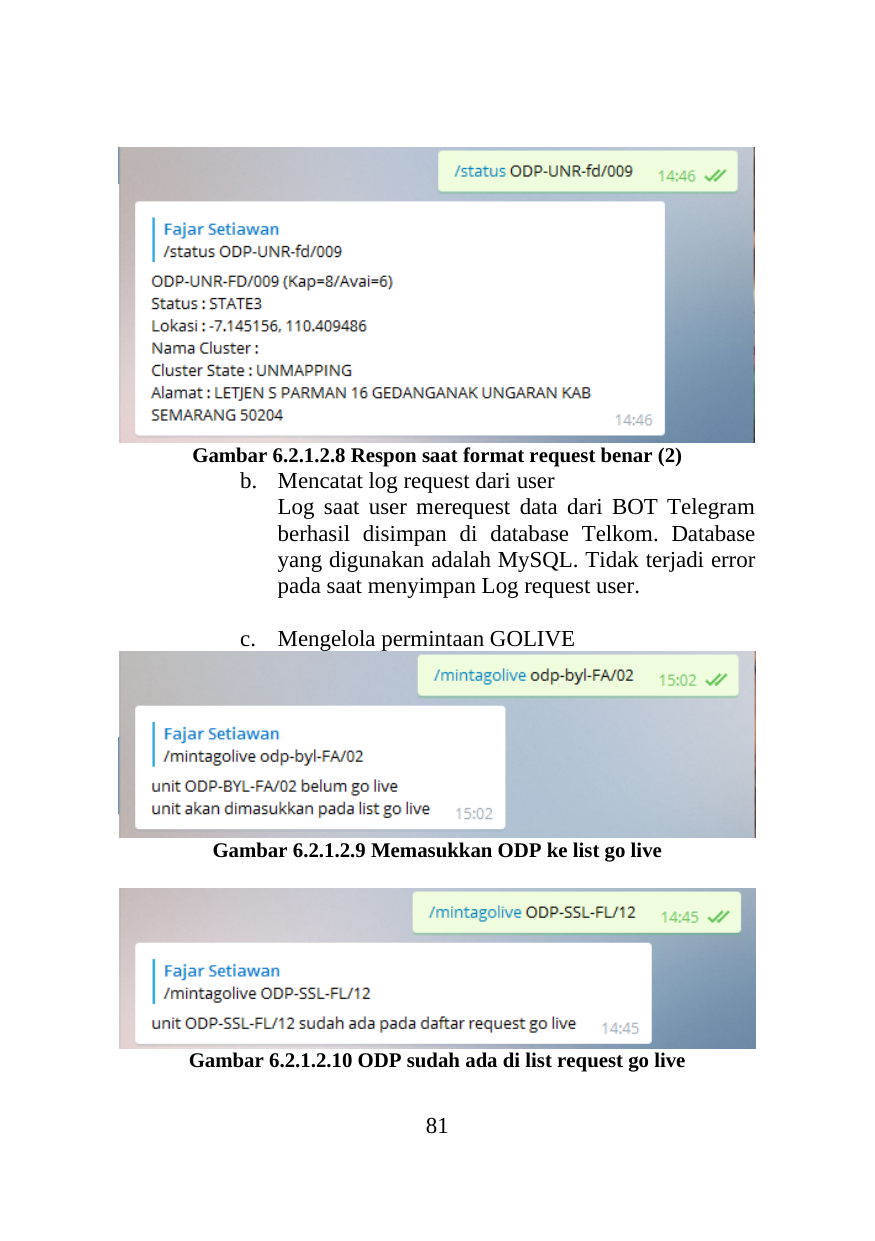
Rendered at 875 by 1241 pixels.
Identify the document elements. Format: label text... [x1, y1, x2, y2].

list Mengelola permintaan GOLIVE [240, 625, 756, 651]
picture [118, 147, 755, 443]
picture [118, 888, 756, 1049]
list Log saat user merequest data dari BOT Telegram berhasil disimpan di database Telkom. Database yang digunakan adalah MySQL. Tidak terjadi error pada saat menyimpan Log request user. [277, 493, 756, 599]
list Mencatat log request dari user [240, 467, 756, 493]
picture [118, 651, 756, 838]
